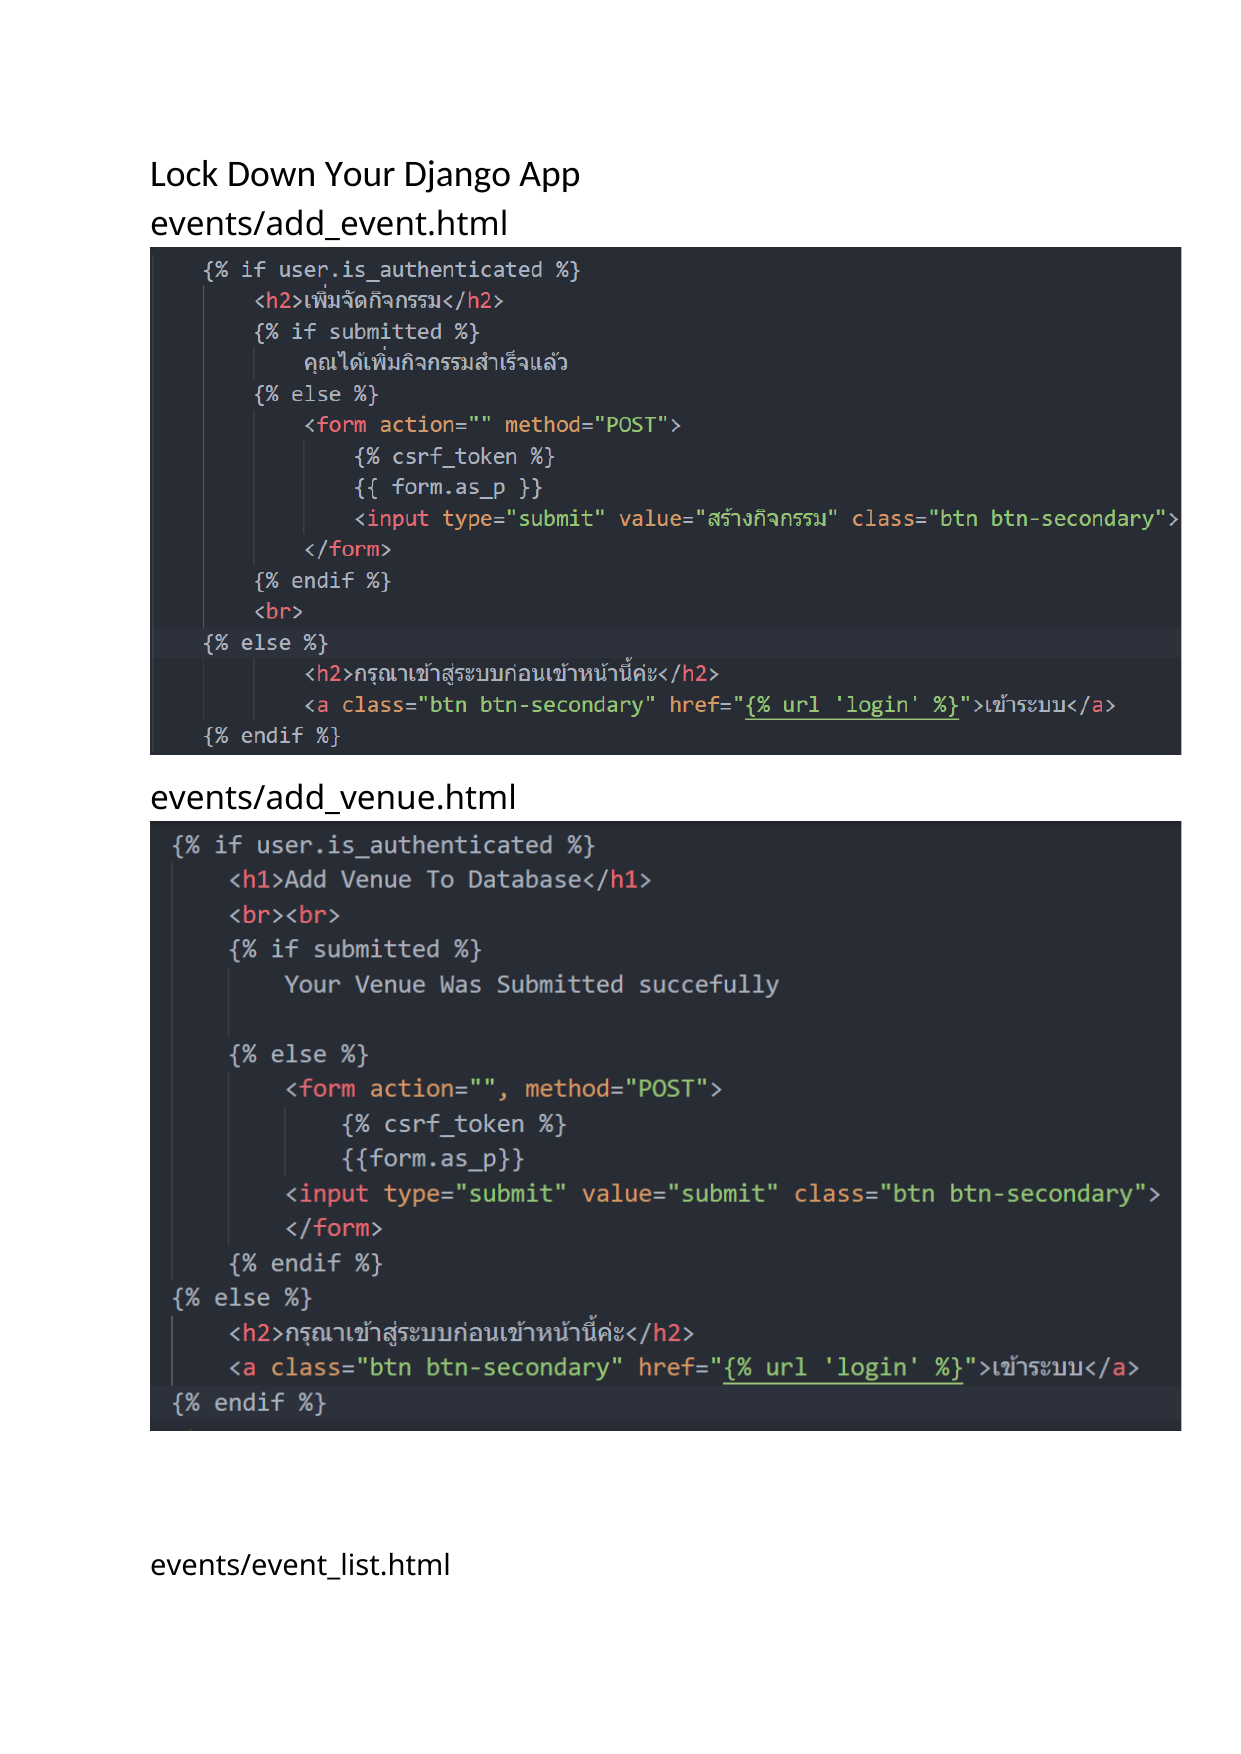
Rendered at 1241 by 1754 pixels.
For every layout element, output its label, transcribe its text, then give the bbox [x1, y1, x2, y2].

text events/event_list.html [150, 1544, 1181, 1584]
text events/add_event.html [150, 199, 1181, 247]
picture [150, 821, 1182, 1431]
text Lock Down Your Django App [150, 150, 1181, 196]
picture [150, 247, 1182, 755]
text events/add_venue.html [150, 773, 1181, 821]
